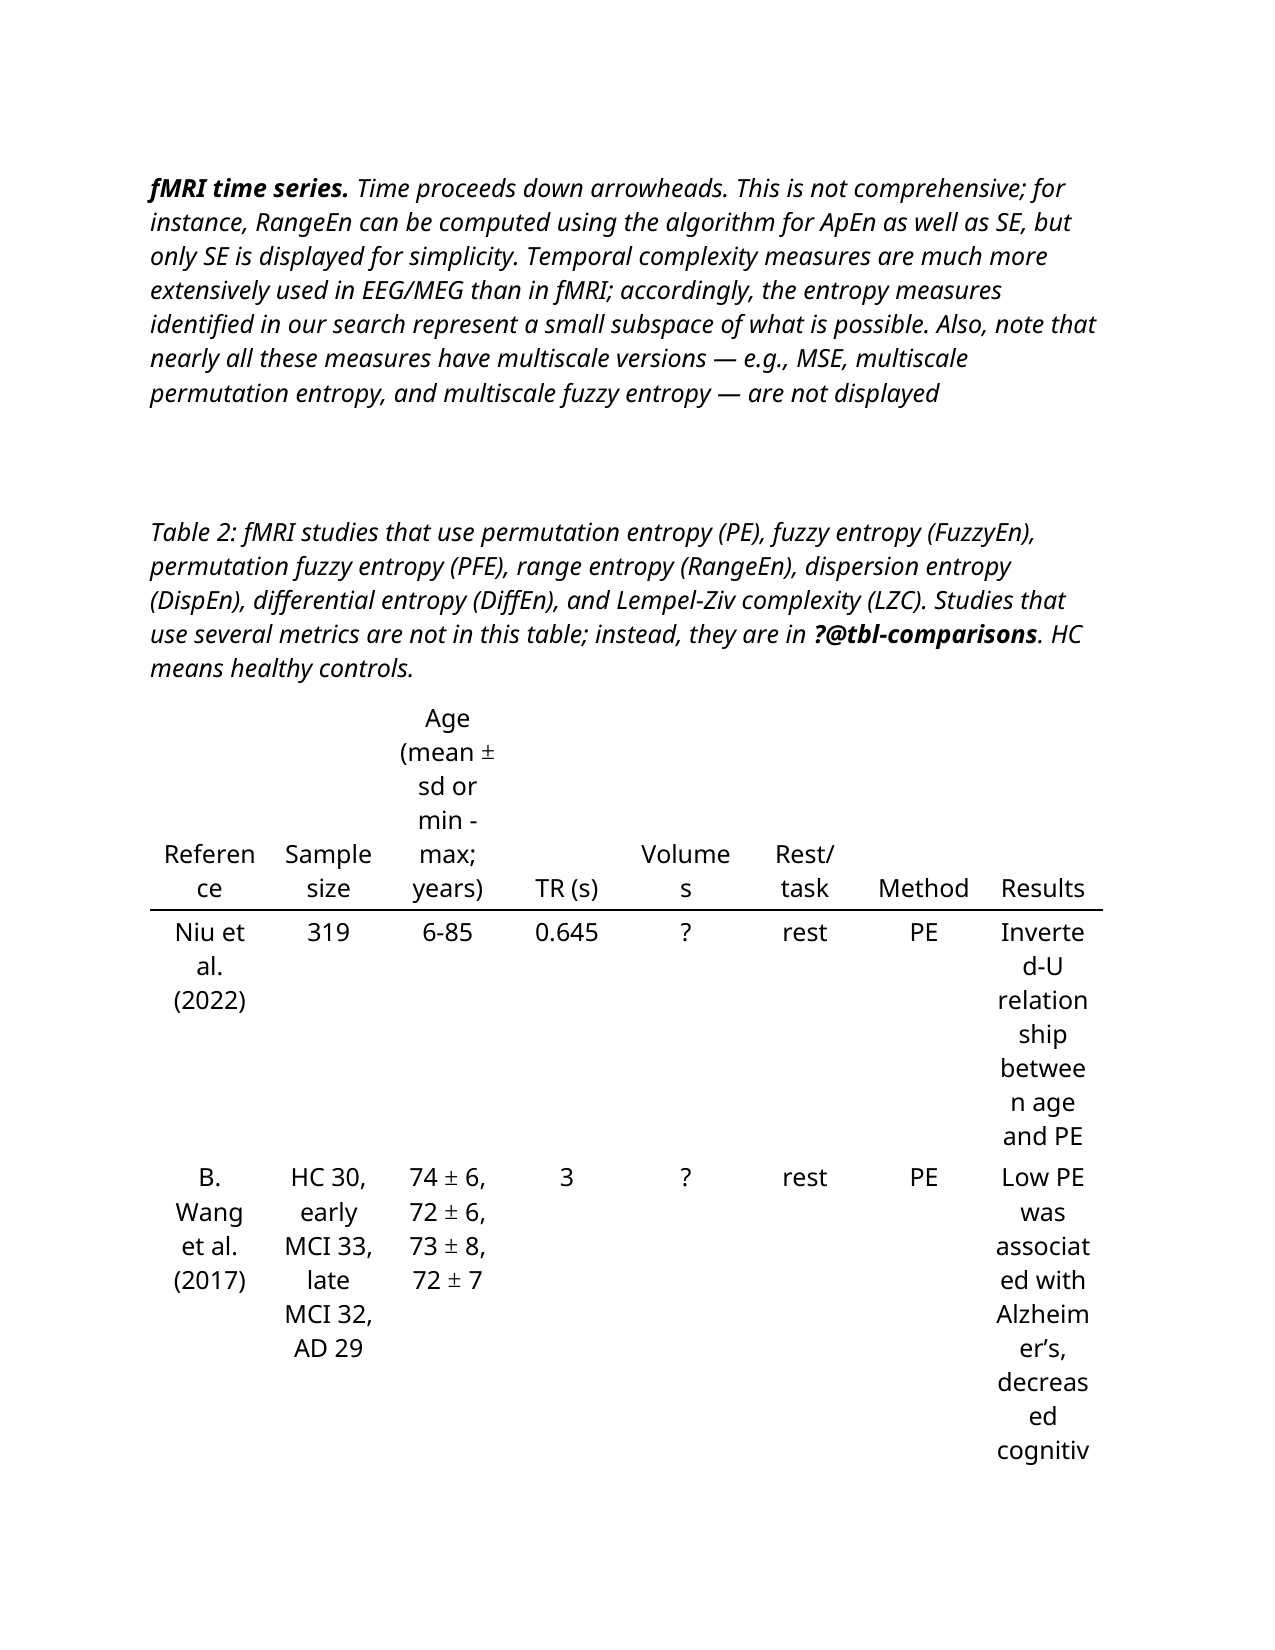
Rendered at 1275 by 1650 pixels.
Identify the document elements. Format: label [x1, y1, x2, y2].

table_header [139, 493, 1114, 1467]
table_header [139, 150, 1114, 422]
